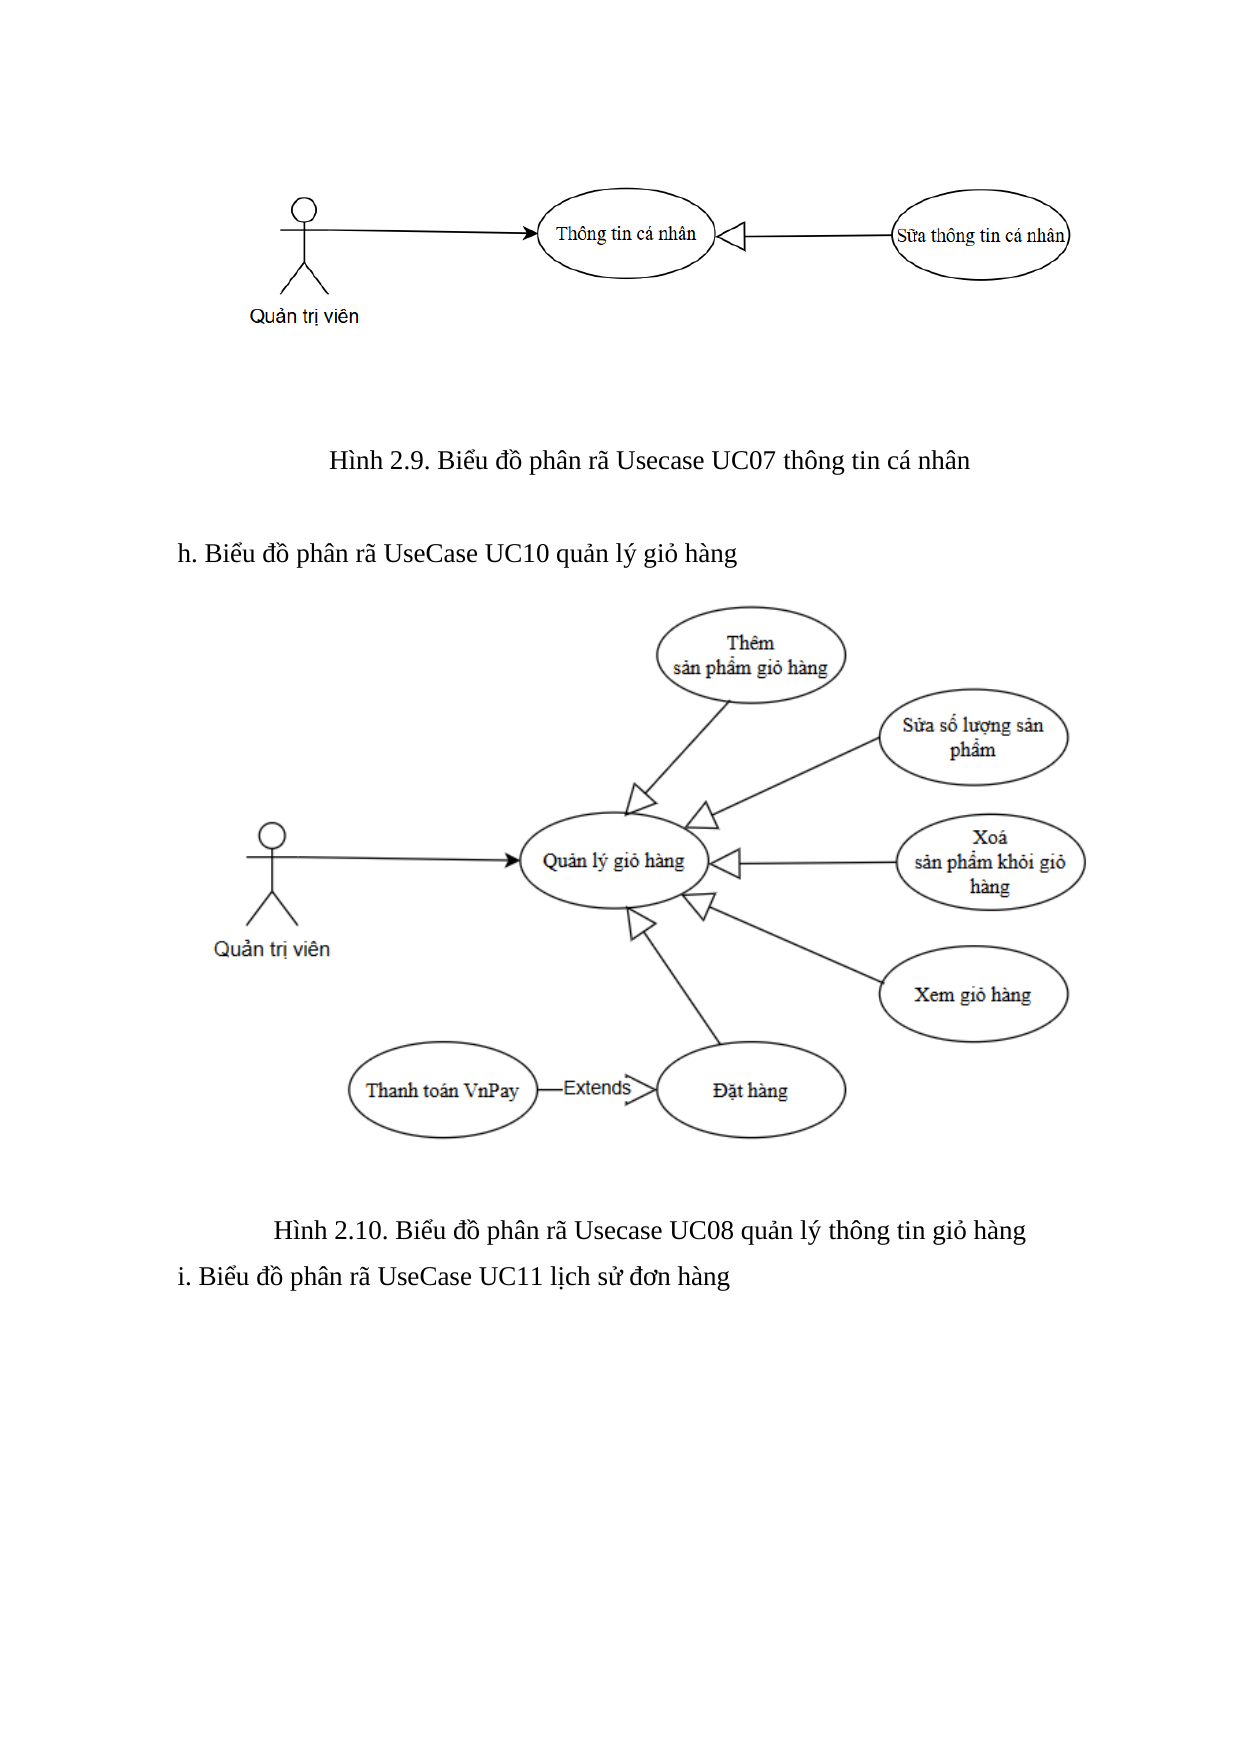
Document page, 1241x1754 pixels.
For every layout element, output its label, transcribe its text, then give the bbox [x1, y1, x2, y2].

text Hình 2.9. Biểu đồ phân rã Usecase UC07 thông tin cá nhân [177, 444, 1122, 475]
picture [177, 118, 1123, 430]
text Hình 2.10. Biểu đồ phân rã Usecase UC08 quản lý thông tin giỏ hàng [177, 1214, 1122, 1245]
picture [177, 584, 1123, 1200]
text h. Biểu đồ phân rã UseCase UC10 quản lý giỏ hàng [177, 537, 1122, 569]
text i. Biểu đồ phân rã UseCase UC11 lịch sử đơn hàng [177, 1261, 1122, 1292]
